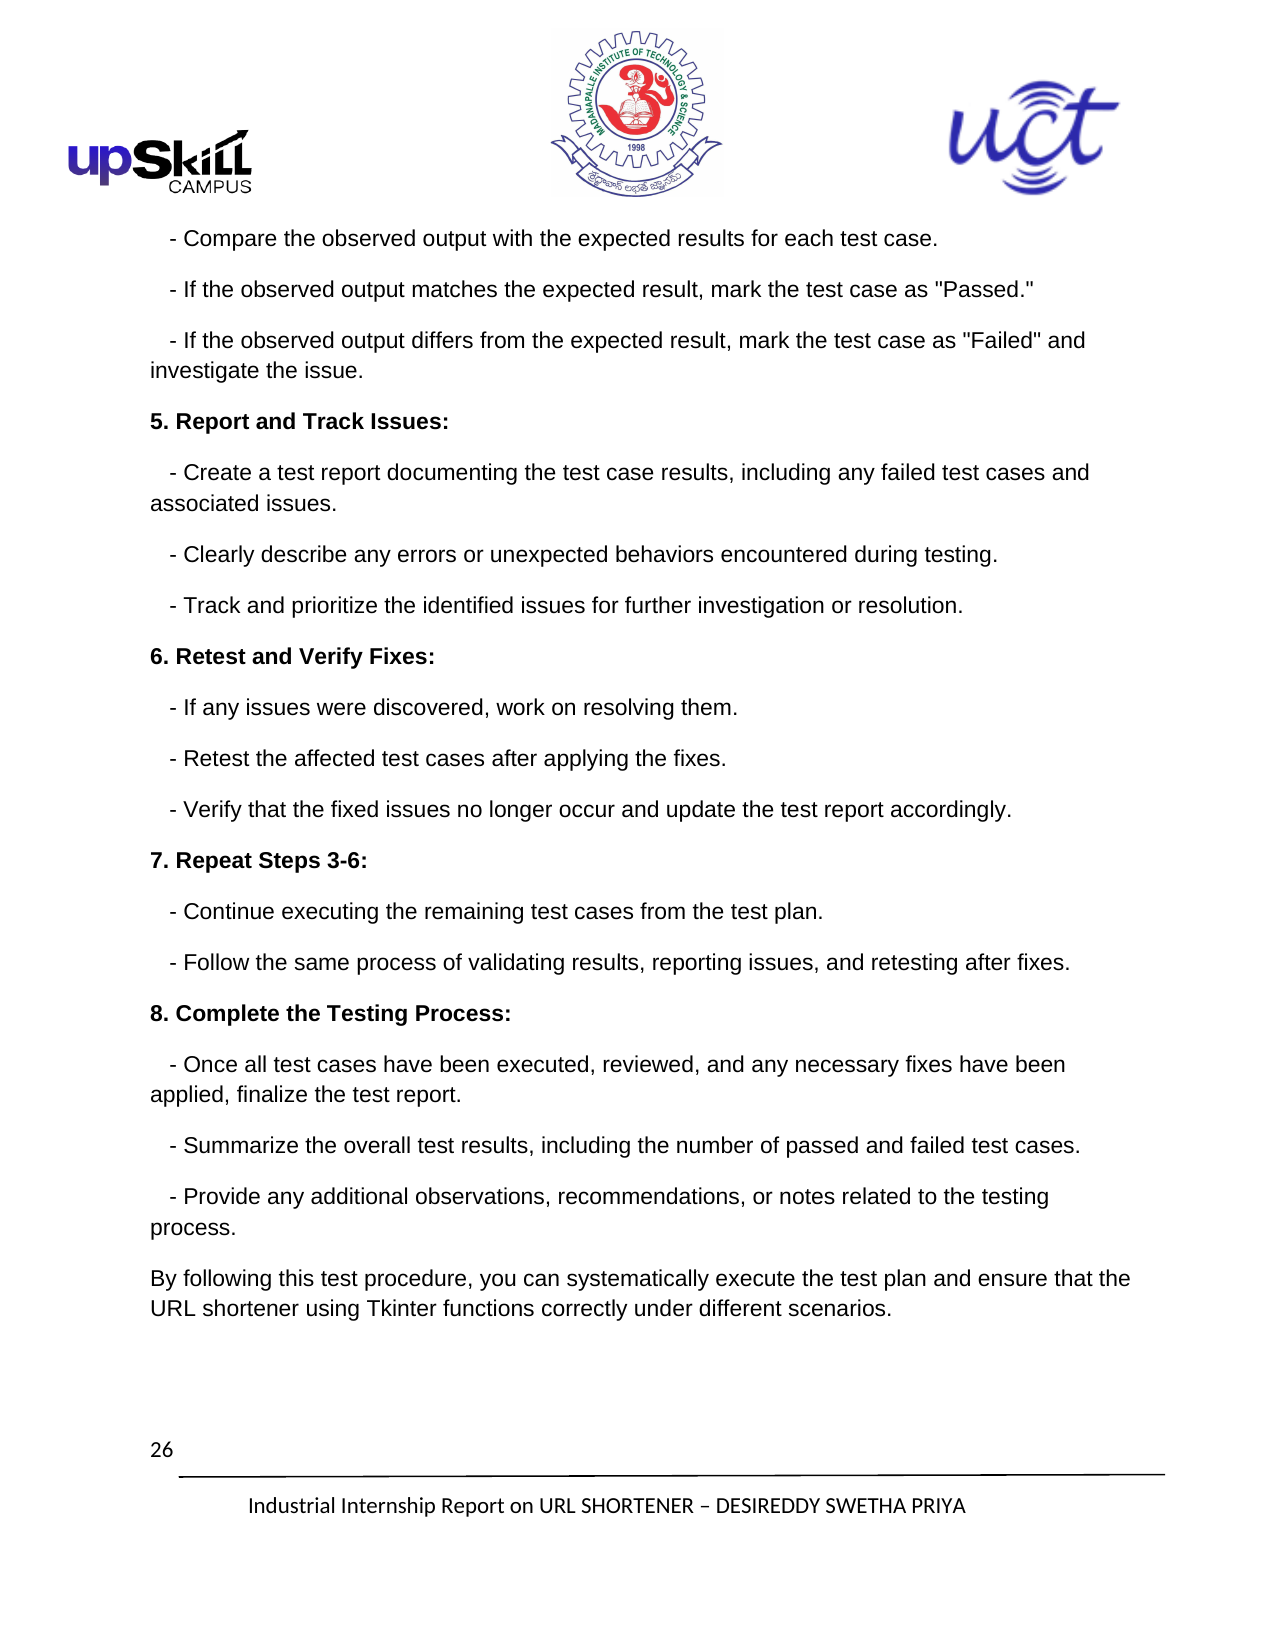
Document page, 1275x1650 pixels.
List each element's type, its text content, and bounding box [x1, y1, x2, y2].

text - If any issues were discovered, work on resolving them. [150, 694, 1134, 720]
text 5. Report and Track Issues: [150, 408, 1134, 434]
text - Summarize the overall test results, including the number of passed and failed test cases. [150, 1132, 1134, 1158]
text 8. Complete the Testing Process: [150, 1000, 1134, 1026]
text By following this test procedure, you can systematically execute the test plan and ensure that the URL shortener using Tkinter functions correctly under different scenarios. [150, 1264, 1134, 1321]
text - If the observed output matches the expected result, mark the test case as "Passed." [150, 276, 1134, 302]
text 6. Retest and Verify Fixes: [150, 643, 1134, 669]
text - Continue executing the remaining test cases from the test plan. [150, 898, 1134, 924]
picture [37, 117, 283, 197]
text - Create a test report documenting the test case results, including any failed test cases and associated issues. [150, 459, 1134, 516]
text - Compare the observed output with the expected results for each test case. [150, 225, 1134, 251]
text - Follow the same process of validating results, reporting issues, and retesting after fixes. [150, 949, 1134, 975]
text - Once all test cases have been executed, reviewed, and any necessary fixes have been applied, finalize the test report. [150, 1051, 1134, 1107]
text - Clearly describe any errors or unexpected behaviors encountered during testing. [150, 541, 1134, 567]
text - Track and prioritize the identified issues for further investigation or resolution. [150, 592, 1134, 618]
text 7. Repeat Steps 3-6: [150, 847, 1134, 873]
text - Verify that the fixed issues no longer occur and update the test report accordingly. [150, 796, 1134, 822]
text - If the observed output differs from the expected result, mark the test case as "Failed" and investigate the issue. [150, 327, 1134, 383]
text - Retest the affected test cases after applying the fixes. [150, 745, 1134, 771]
text - Provide any additional observations, recommendations, or notes related to the testing process. [150, 1183, 1134, 1240]
picture [946, 71, 1125, 197]
